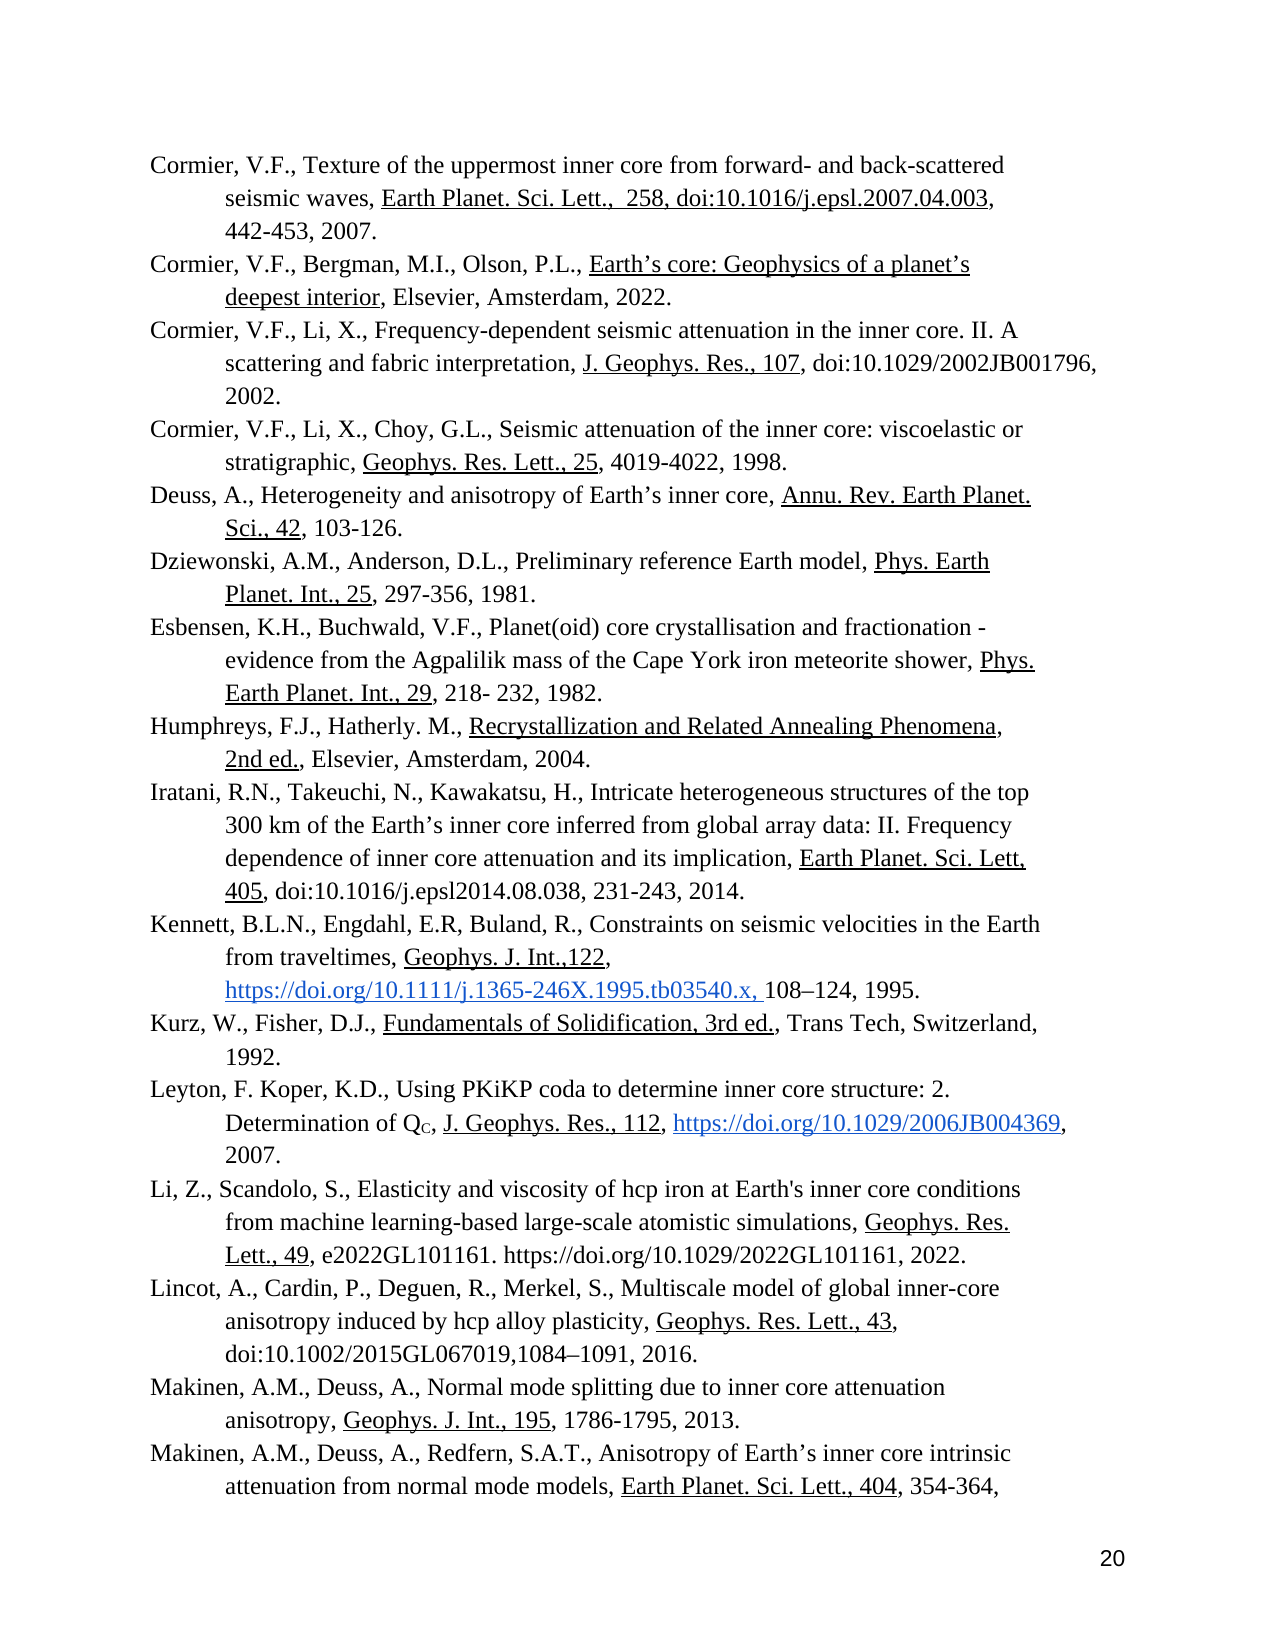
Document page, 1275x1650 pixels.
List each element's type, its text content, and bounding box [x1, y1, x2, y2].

text anisotropy, Geophys. J. Int., 195, 1786-1795, 2013. [150, 1405, 1125, 1433]
text 1992. [150, 1042, 1125, 1070]
text Planet. Int., 25, 297-356, 1981. [150, 579, 1125, 608]
text Deuss, A., Heterogeneity and anisotropy of Earth’s inner core, Annu. Rev. Earth Planet. [150, 480, 1125, 509]
text Kurz, W., Fisher, D.J., Fundamentals of Solidification, 3rd ed., Trans Tech, Switzerland, [150, 1008, 1125, 1037]
text Makinen, A.M., Deuss, A., Normal mode splitting due to inner core attenuation [150, 1372, 1125, 1401]
text dependence of inner core attenuation and its implication, Earth Planet. Sci. Lett, [150, 843, 1125, 872]
text attenuation from normal mode models, Earth Planet. Sci. Lett., 404, 354-364, [150, 1471, 1125, 1499]
text Lincot, A., Cardin, P., Deguen, R., Merkel, S., Multiscale model of global inner-core [150, 1273, 1125, 1301]
text Determination of QC, J. Geophys. Res., 112, https://doi.org/10.1029/2006JB004369, 2007. [225, 1108, 1125, 1169]
text Sci., 42, 103-126. [150, 513, 1125, 542]
text Makinen, A.M., Deuss, A., Redfern, S.A.T., Anisotropy of Earth’s inner core intrinsic [150, 1438, 1125, 1467]
text Cormier, V.F., Texture of the uppermost inner core from forward- and back-scattered [150, 150, 1125, 179]
text 2nd ed., Elsevier, Amsterdam, 2004. [150, 744, 1125, 773]
text Kennett, B.L.N., Engdahl, E.R, Buland, R., Constraints on seismic velocities in the Earth [150, 909, 1125, 938]
text Humphreys, F.J., Hatherly. M., Recrystallization and Related Annealing Phenomena, [150, 711, 1125, 740]
text Dziewonski, A.M., Anderson, D.L., Preliminary reference Earth model, Phys. Earth [150, 546, 1125, 575]
text seismic waves, Earth Planet. Sci. Lett., 258, doi:10.1016/j.epsl.2007.04.003, [150, 183, 1125, 212]
text https://doi.org/10.1111/j.1365-246X.1995.tb03540.x, 108–124, 1995. [150, 976, 1125, 1004]
text scattering and fabric interpretation, J. Geophys. Res., 107, doi:10.1029/2002JB001796, 2002. [225, 348, 1125, 410]
text Cormier, V.F., Li, X., Frequency-dependent seismic attenuation in the inner core. II. A [150, 315, 1125, 344]
text Earth Planet. Int., 29, 218- 232, 1982. [150, 678, 1125, 707]
text Cormier, V.F., Li, X., Choy, G.L., Seismic attenuation of the inner core: viscoelastic or [150, 414, 1125, 443]
text Esbensen, K.H., Buchwald, V.F., Planet(oid) core crystallisation and fractionation - [150, 612, 1125, 641]
text anisotropy induced by hcp alloy plasticity, Geophys. Res. Lett., 43, doi:10.1002/2015GL067019,1084–1091, 2016. [225, 1306, 1125, 1367]
text Li, Z., Scandolo, S., Elasticity and viscosity of hcp iron at Earth's inner core conditions [150, 1174, 1125, 1202]
text stratigraphic, Geophys. Res. Lett., 25, 4019-4022, 1998. [150, 447, 1125, 476]
text Iratani, R.N., Takeuchi, N., Kawakatsu, H., Intricate heterogeneous structures of the top [150, 777, 1125, 806]
text evidence from the Agpalilik mass of the Cape York iron meteorite shower, Phys. [150, 645, 1125, 674]
text 442-453, 2007. [150, 216, 1125, 245]
text Cormier, V.F., Bergman, M.I., Olson, P.L., Earth’s core: Geophysics of a planet’s [150, 249, 1125, 278]
text Lett., 49, e2022GL101161. https://doi.org/10.1029/2022GL101161, 2022. [150, 1240, 1125, 1268]
text deepest interior, Elsevier, Amsterdam, 2022. [150, 282, 1125, 311]
text from traveltimes, Geophys. J. Int.,122, [150, 942, 1125, 971]
text Leyton, F. Koper, K.D., Using PKiKP coda to determine inner core structure: 2. [150, 1074, 1125, 1103]
text 300 km of the Earth’s inner core inferred from global array data: II. Frequency [150, 810, 1125, 839]
text from machine learning-based large-scale atomistic simulations, Geophys. Res. [150, 1207, 1125, 1235]
text 405, doi:10.1016/j.epsl2014.08.038, 231-243, 2014. [150, 876, 1125, 905]
